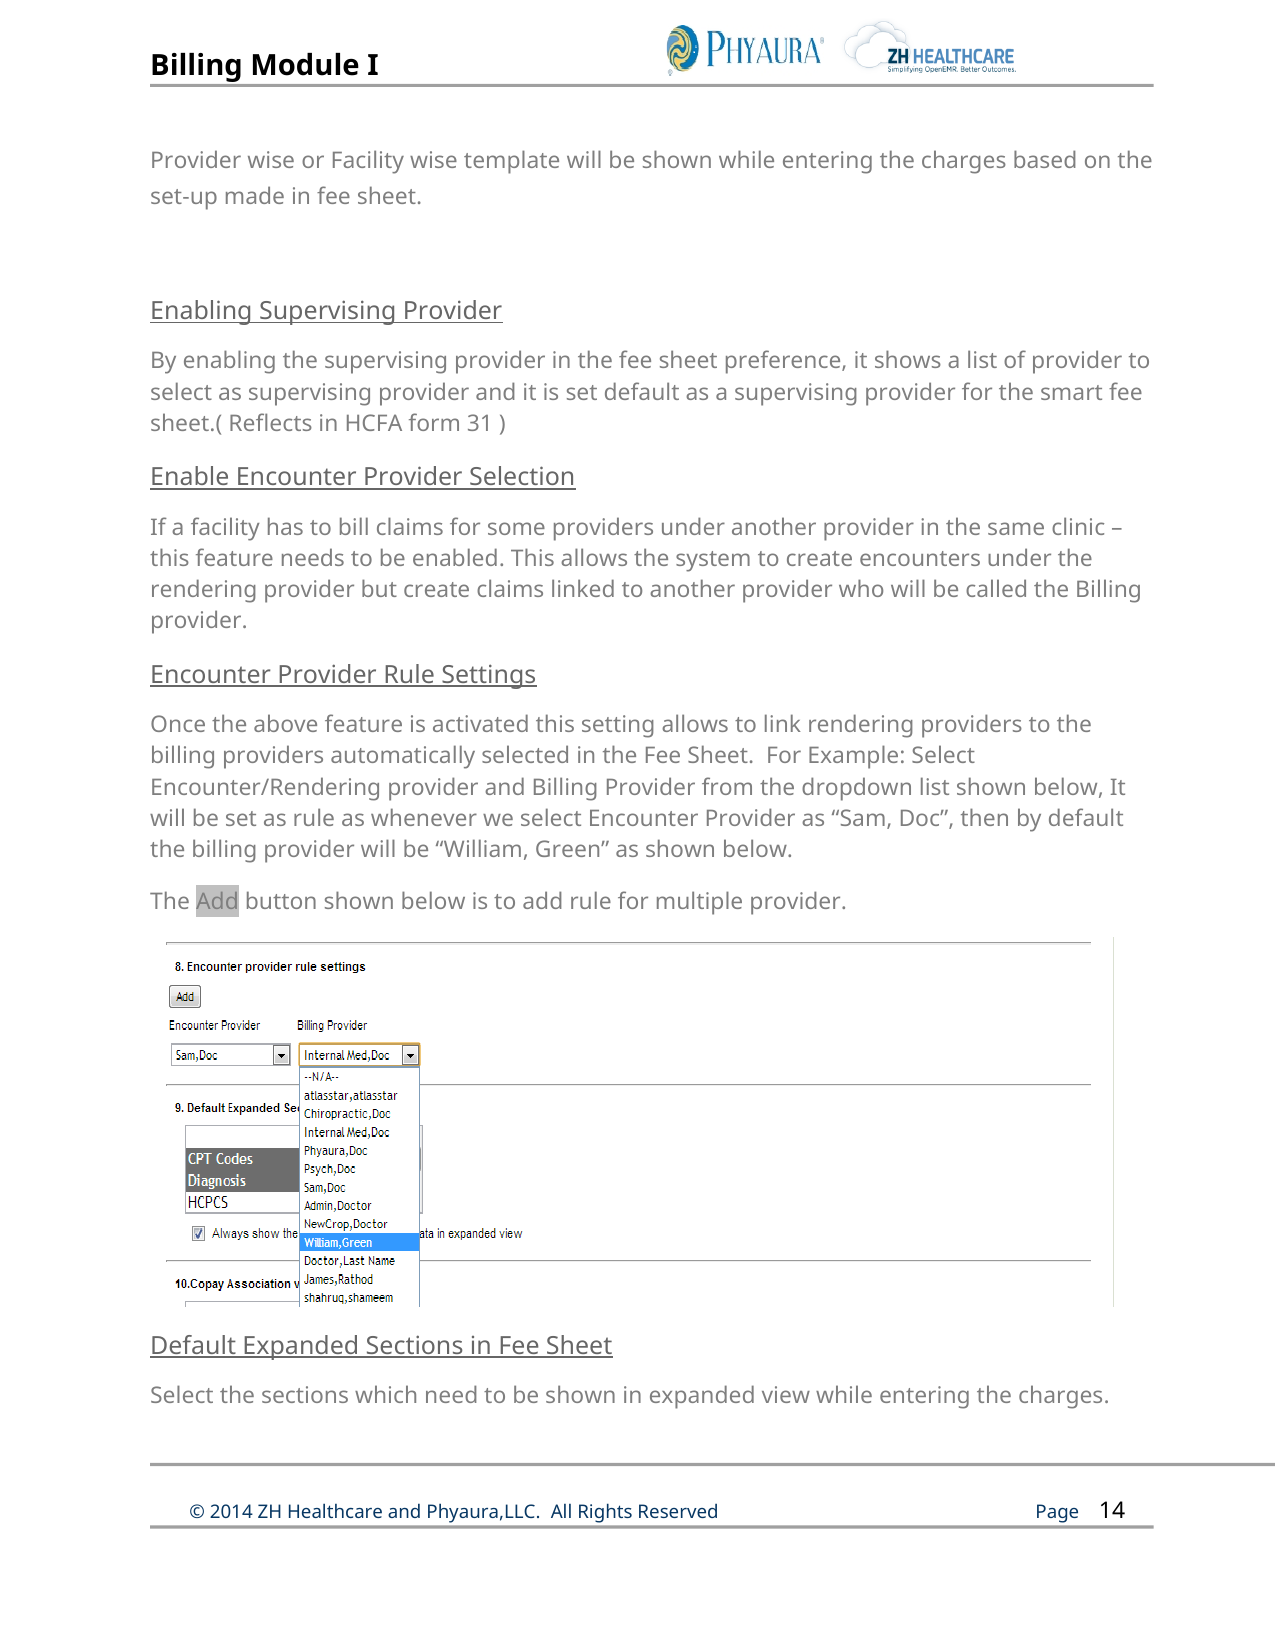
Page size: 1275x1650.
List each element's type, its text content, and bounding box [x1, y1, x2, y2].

picture [666, 25, 824, 76]
subtitle Encounter Provider Rule Settings [150, 657, 1153, 691]
subtitle Default Expanded Sections in Fee Sheet [150, 1328, 1153, 1362]
subtitle Enabling Supervising Provider [150, 293, 1153, 327]
subtitle Enable Encounter Provider Selection [150, 459, 1153, 493]
text If a facility has to bill claims for some providers under another provider in the same clinic – this feature needs to be enabled. This allows the system to create encounters under the rendering provider but create claims linked to another provider who will be called the Billing provider. [150, 511, 1153, 636]
text By enabling the supervising provider in the fee sheet preference, it shows a list of provider to select as supervising provider and it is set default as a supervising provider for the smart fee sheet.( Reflects in HCFA form 31 ) [150, 344, 1153, 438]
picture [839, 18, 1019, 76]
text Once the above feature is activated this setting allows to link rendering providers to the billing providers automatically selected in the Fee Sheet. For Example: Select Encounter/Rendering provider and Billing Provider from the dropdown list shown below, It will be set as rule as whenever we select Encounter Provider as “Sam, Doc”, then by default the billing provider will be “William, Green” as shown below. [150, 708, 1153, 864]
text Select the sections which need to be shown in expanded view while entering the charges. [150, 1379, 1153, 1411]
text The Add button shown below is to add rule for multiple provider. [239, 885, 1153, 917]
text Provider wise or Facility wise template will be shown while entering the charges based on the set-up made in fee sheet. [150, 144, 1153, 211]
picture [150, 937, 1130, 1307]
